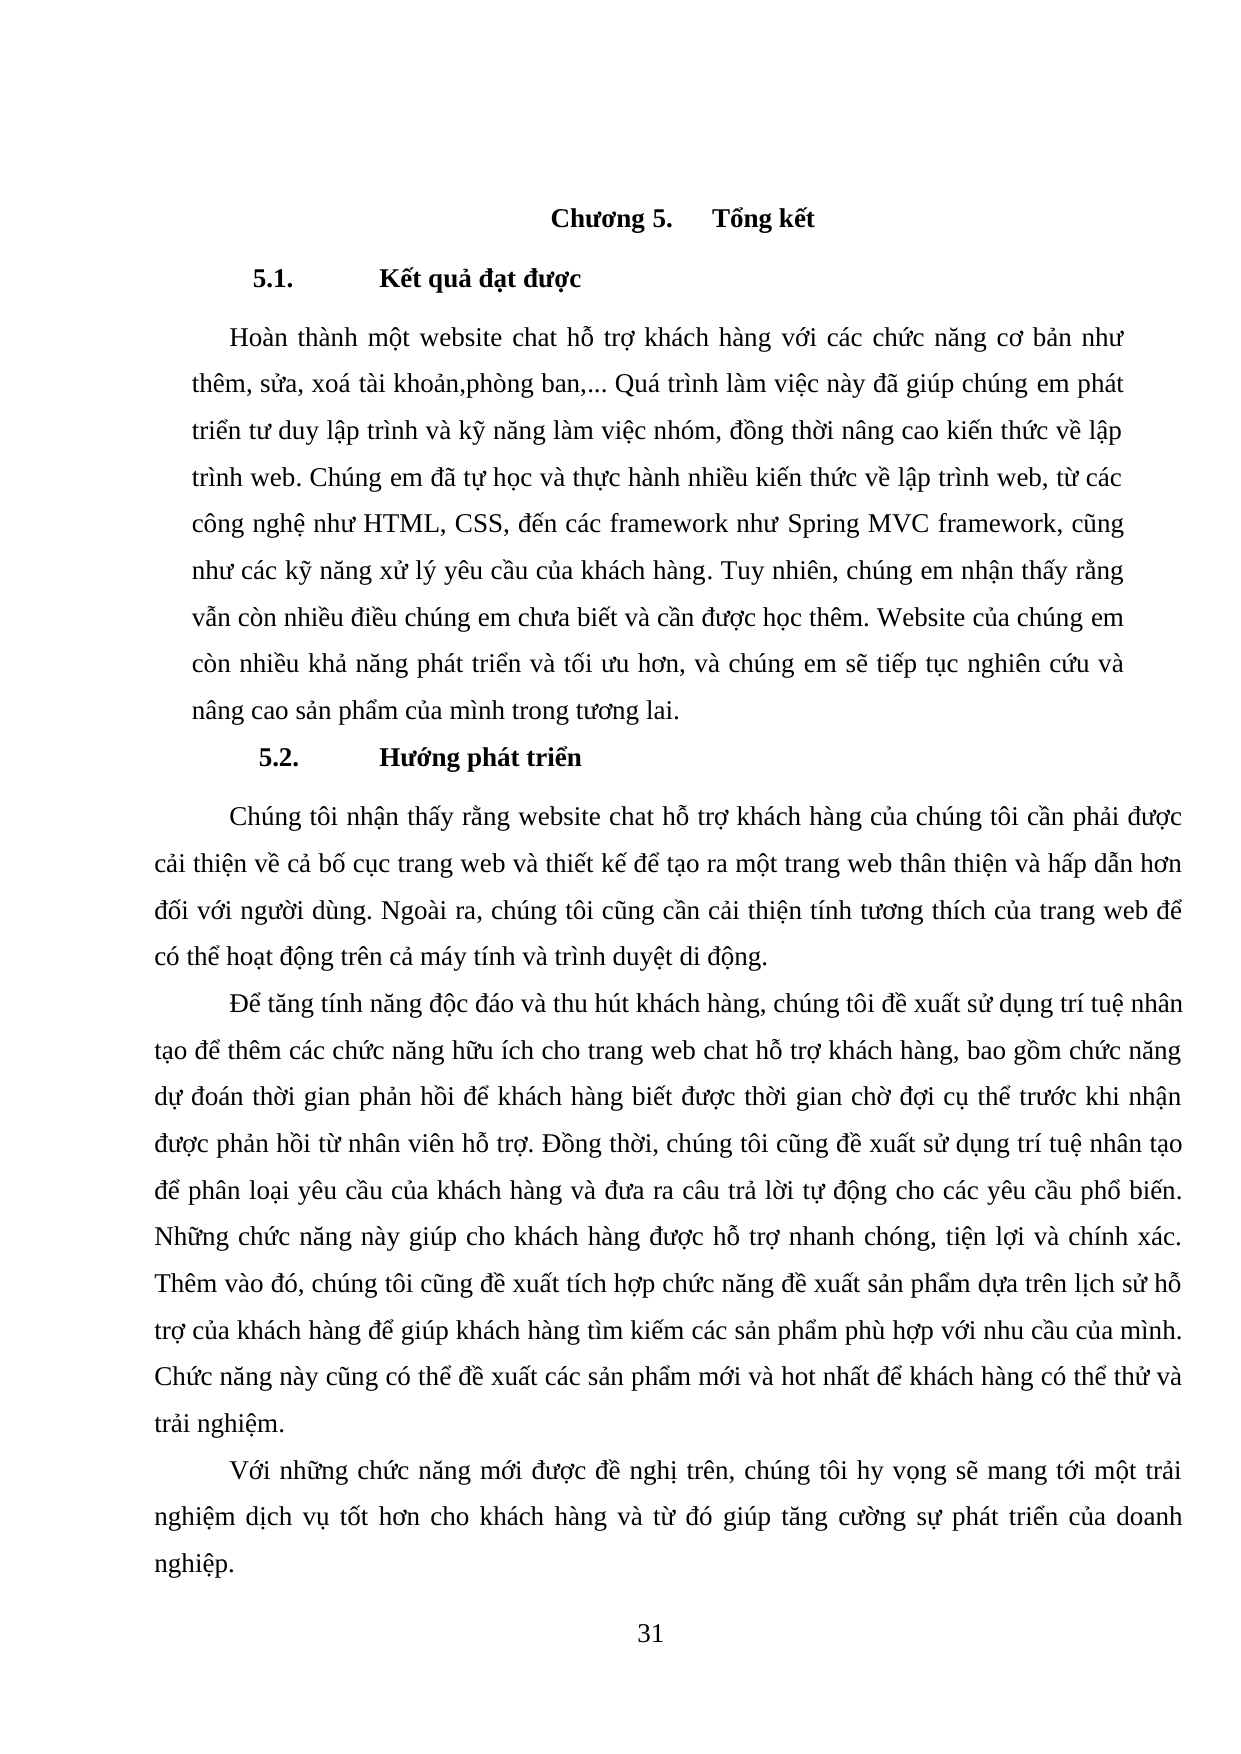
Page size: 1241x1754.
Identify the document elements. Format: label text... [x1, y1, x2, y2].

text [2]. Spring Boot serie, https://www.youtube.com/playlist?list=PLwG1of-HdCq-cLcoh_70SITb-Sq3vC_vG, ngày truy cập 17/06/2023 [154, 1386, 1184, 1464]
text -Tài liệu video [154, 1496, 1184, 1527]
text Trong quá trình làm bài đồ án thì chúng em đã có tham khảo một số trang web để làm tài liệu: [178, 1057, 1125, 1134]
text Chúng em trân trọng cảm ơn! [154, 855, 1184, 886]
text -Tài liệu trên mạng [154, 1166, 1184, 1198]
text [154, 108, 1184, 233]
text Để tăng tính năng độc đáo và thu hút khách hàng, chúng tôi đề xuất sử dụng trí tuệ nhân tạo để thêm các chức năng hữu ích cho trang web chat hỗ trợ khách hàng, bao gồm chức năng dự đoán thời gian phản hồi để khách hàng biết được thời gian chờ đợi cụ thể trước khi nhận được phản hồi từ nhân viên hỗ trợ. Đồng thời, chúng tôi cũng đề xuất sử dụng trí tuệ nhân tạo để phân loại yêu cầu của khách hàng và đưa ra câu trả lời tự động cho các yêu cầu phổ biến. Những chức năng này giúp cho khách hàng được hỗ trợ nhanh chóng, tiện lợi và chính xác. Thêm vào đó, chúng tôi cũng đề xuất tích hợp chức năng đề xuất sản phẩm dựa trên lịch sử hỗ trợ của khách hàng để giúp khách hàng tìm kiếm các sản phẩm phù hợp với nhu cầu của mình. Chức năng này cũng có thể đề xuất các sản phẩm mới và hot nhất để khách hàng có thể thử và trải nghiệm. [154, 248, 1184, 699]
text Với những chức năng mới được đề nghị trên, chúng tôi hy vọng sẽ mang tới một trải nghiệm dịch vụ tốt hơn cho khách hàng và từ đó giúp tăng cường sự phát triển của doanh nghiệp. [154, 715, 1184, 839]
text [154, 1559, 1184, 1590]
text [1]. Spring Security Login Form Example with Database Authentication, https://www.javaguides.net/2023/04/spring-security-login-form-example-with-database-authentication.html, ngày truy cập 17/06/2023 [154, 1229, 1184, 1354]
subtitle DANH MỤC TÀI LIỆU THAM KHẢO [154, 956, 1147, 994]
